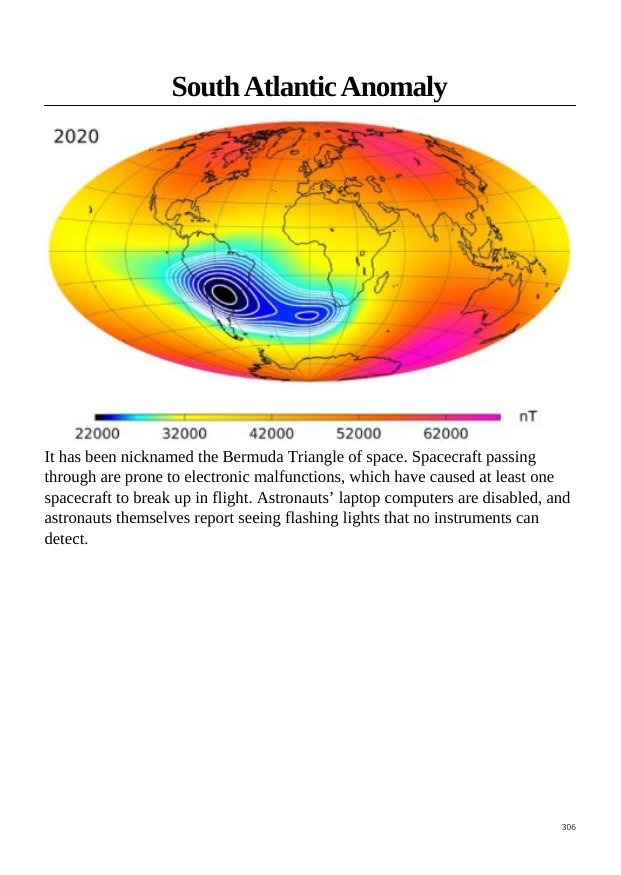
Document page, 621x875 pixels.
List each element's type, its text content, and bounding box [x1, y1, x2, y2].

text It has been nicknamed the Bermuda Triangle of space. Spacecraft passing through are prone to electronic malfunctions, which have caused at least one spacecraft to break up in flight. Astronauts’ laptop computers are disabled, and astronauts themselves report seeing flashing lights that no instruments can detect. [44, 446, 576, 548]
subtitle South Atlantic Anomaly [44, 69, 576, 105]
picture [44, 118, 576, 445]
